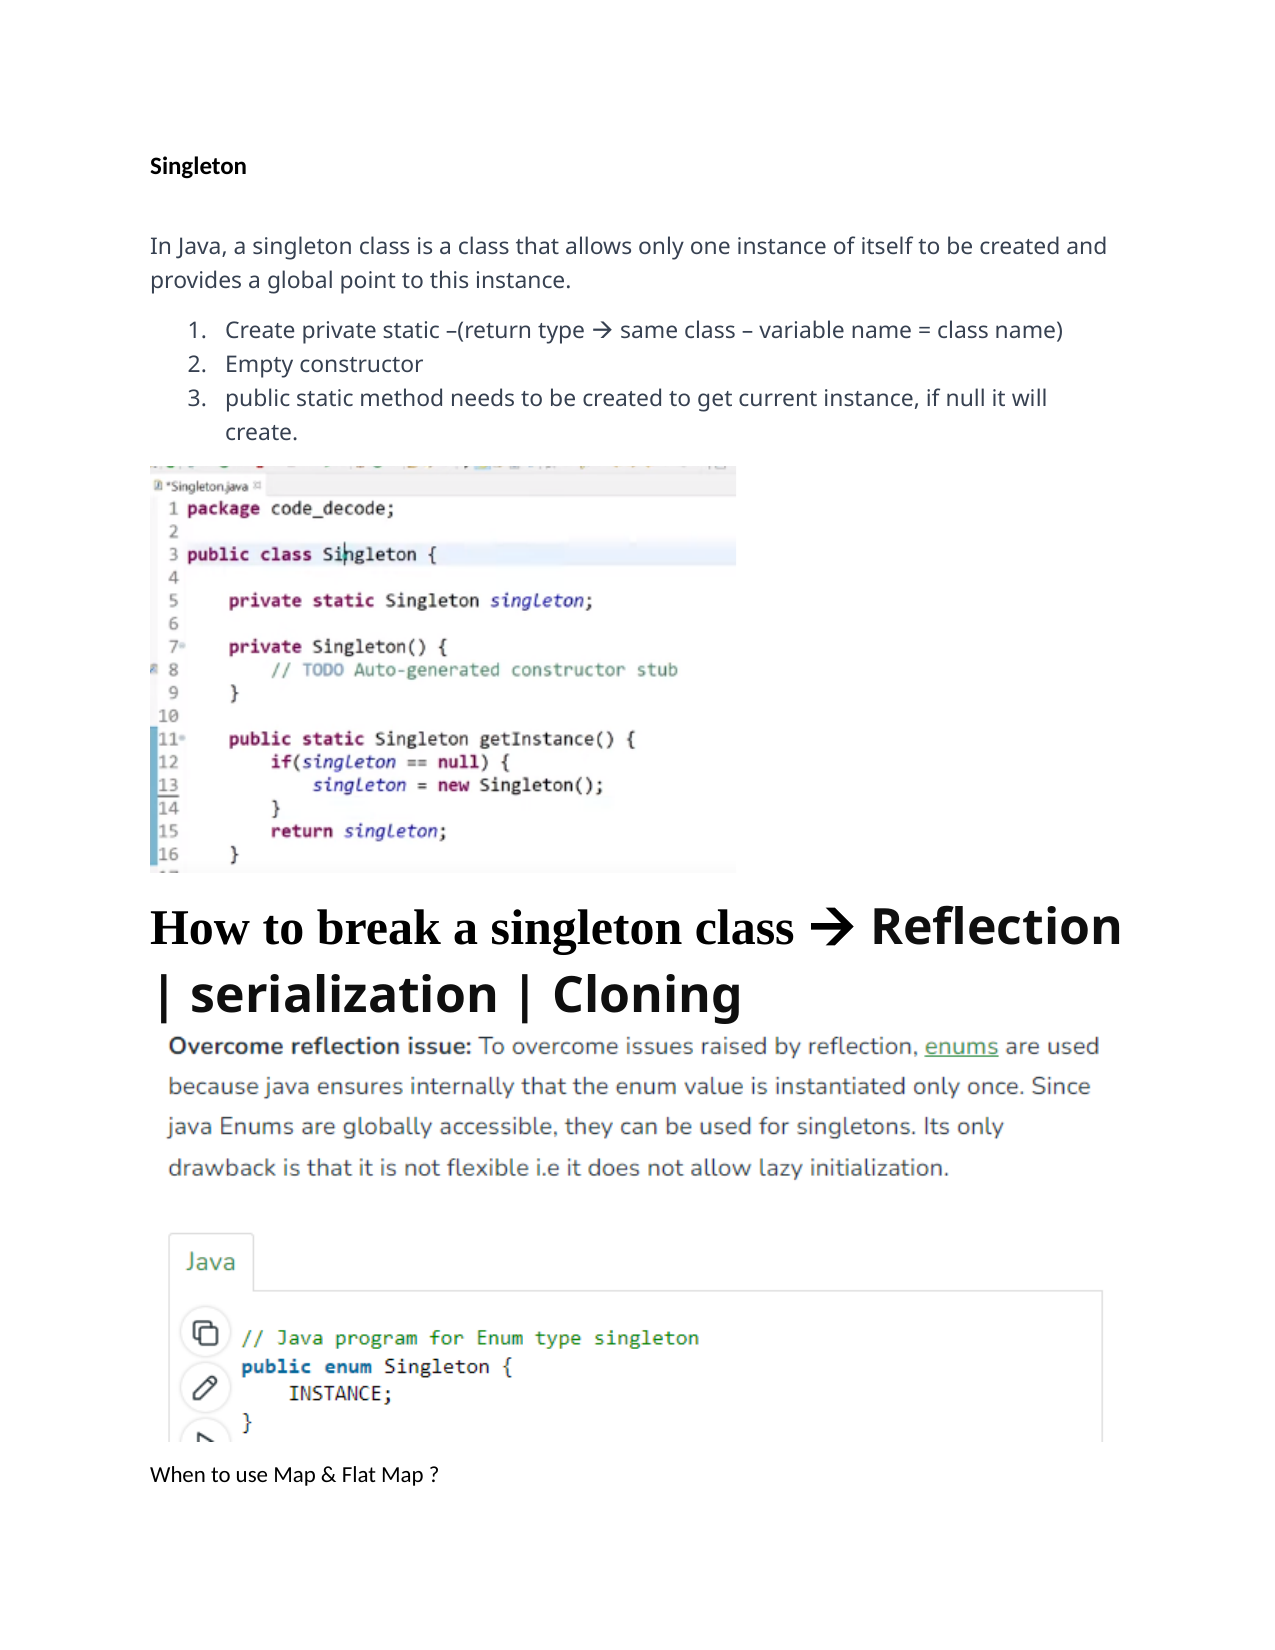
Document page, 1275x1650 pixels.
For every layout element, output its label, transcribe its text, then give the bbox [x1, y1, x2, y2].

text Singleton [150, 150, 1125, 181]
picture [150, 1027, 1125, 1442]
subtitle How to break a singleton class Reflection | serialization | Cloning [150, 891, 1125, 1027]
text When to use Map & Flat Map ? [150, 1460, 1125, 1488]
picture [150, 466, 737, 873]
list public static method needs to be created to get current instance, if null it will create. [187, 382, 1125, 447]
text In Java, a singleton class is a class that allows only one instance of itself to be created and provides a global point to this instance. [150, 199, 1125, 295]
list Empty constructor [187, 348, 1125, 379]
list Create private static –(return type same class – variable name = class name) [187, 314, 1125, 346]
